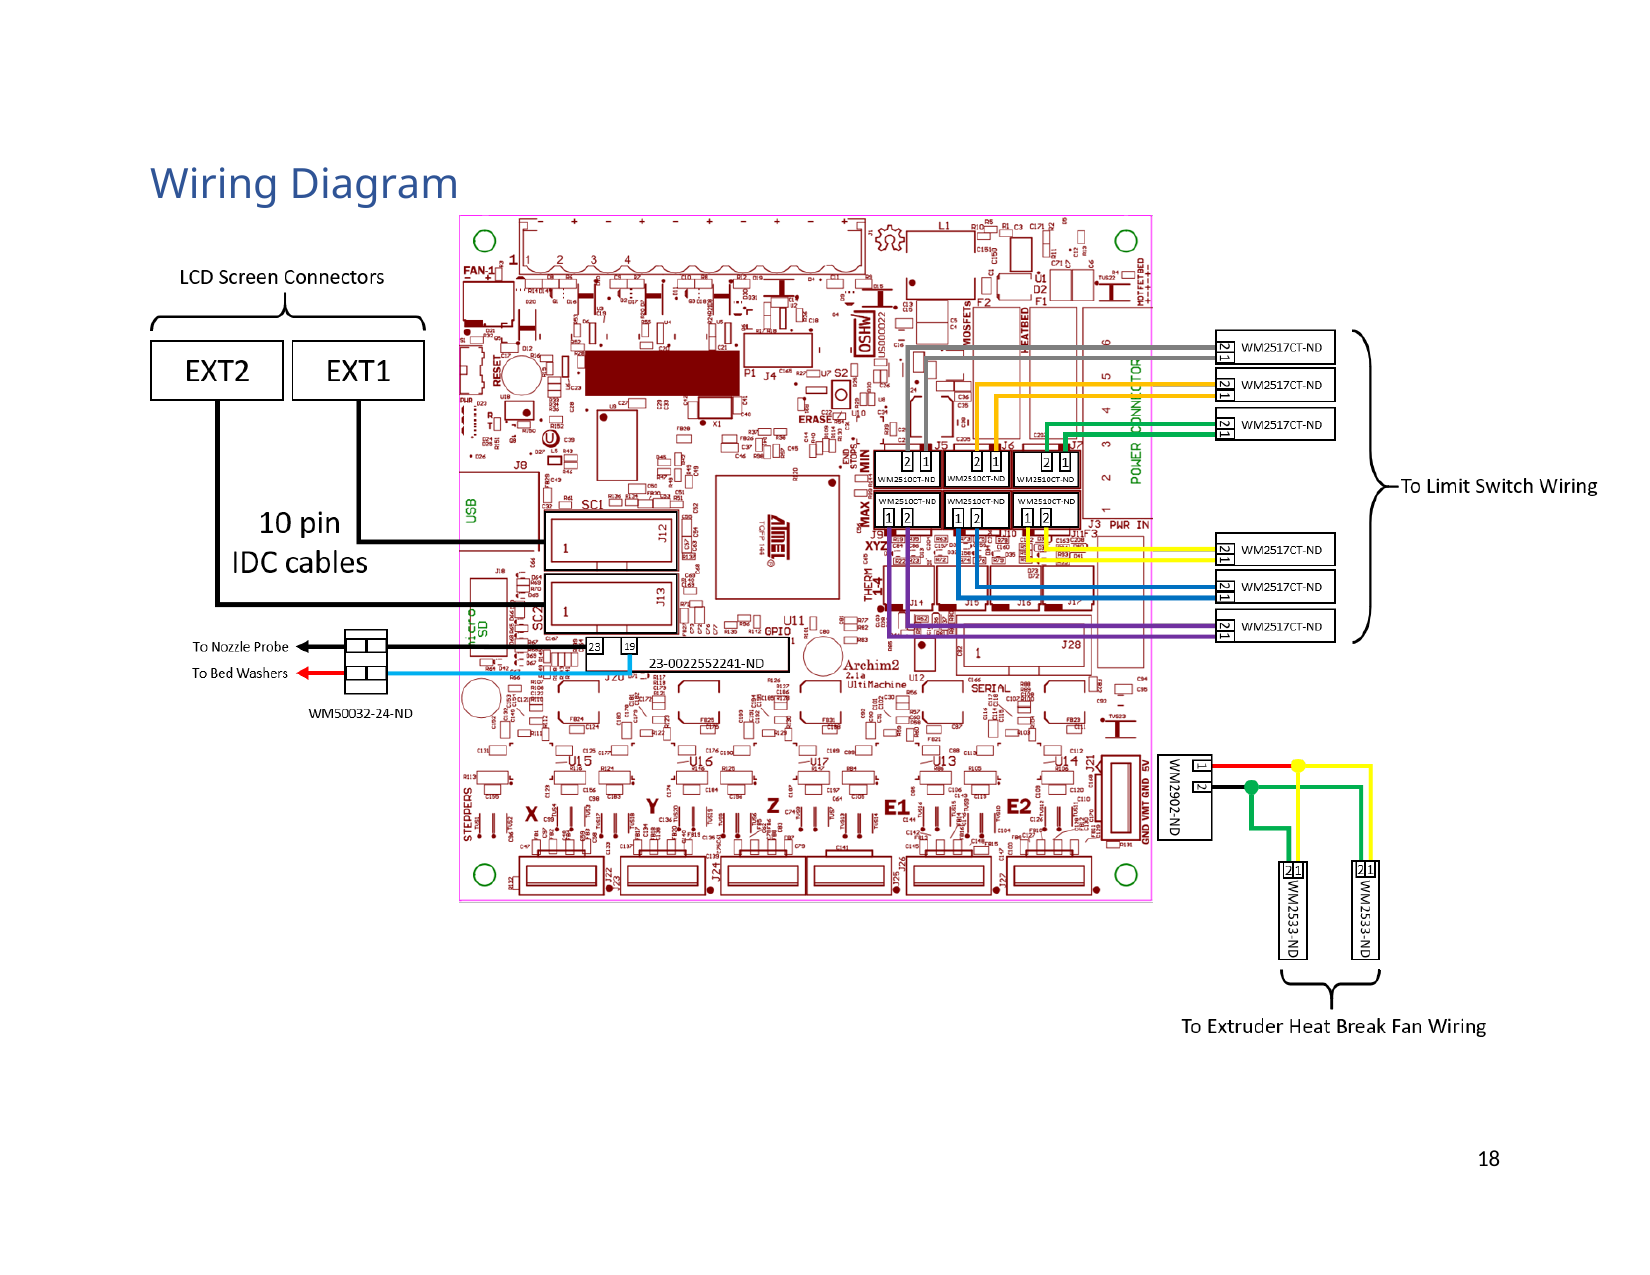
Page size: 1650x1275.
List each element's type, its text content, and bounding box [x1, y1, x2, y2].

subtitle Wiring Diagram [150, 154, 1500, 211]
picture [150, 215, 1612, 1053]
